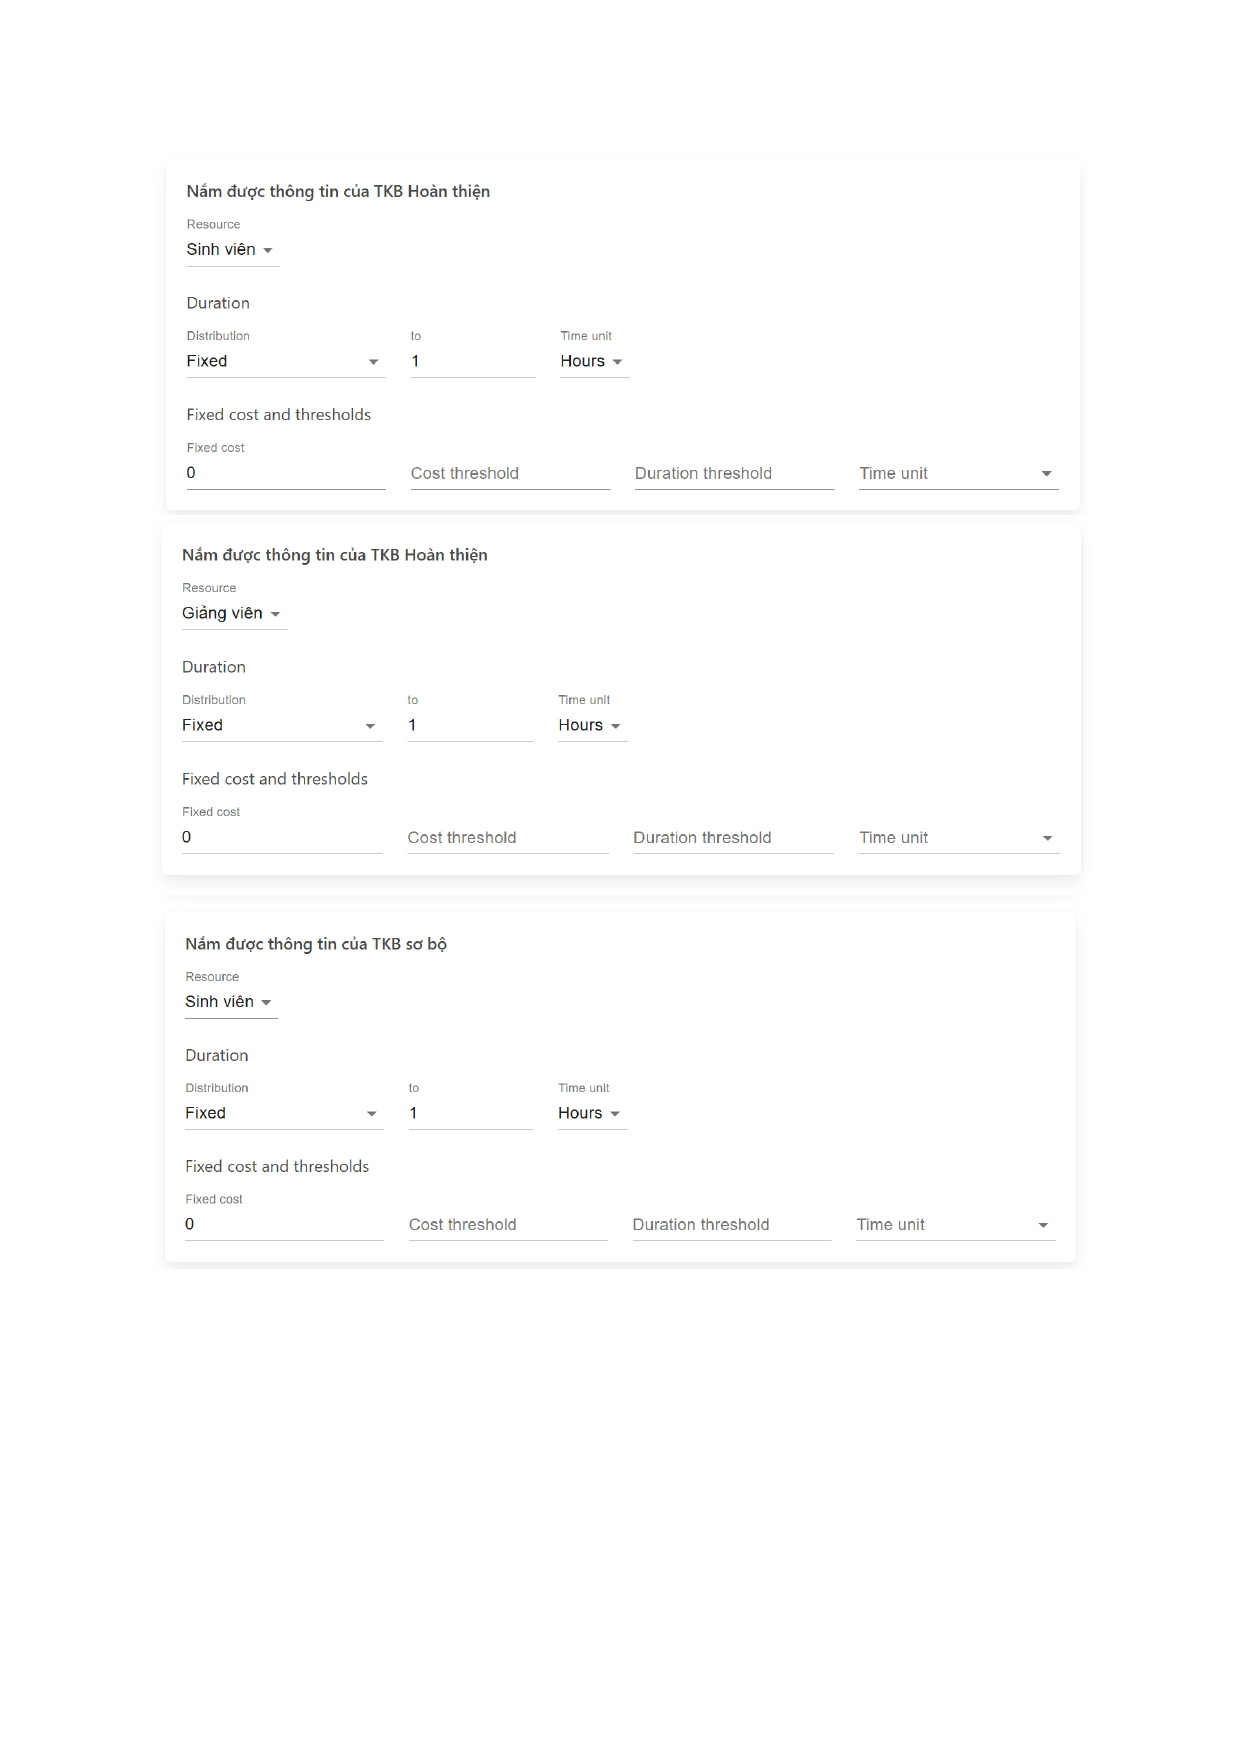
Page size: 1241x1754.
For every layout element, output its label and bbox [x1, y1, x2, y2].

picture [150, 518, 1091, 892]
picture [150, 895, 1091, 1269]
picture [150, 150, 1091, 515]
